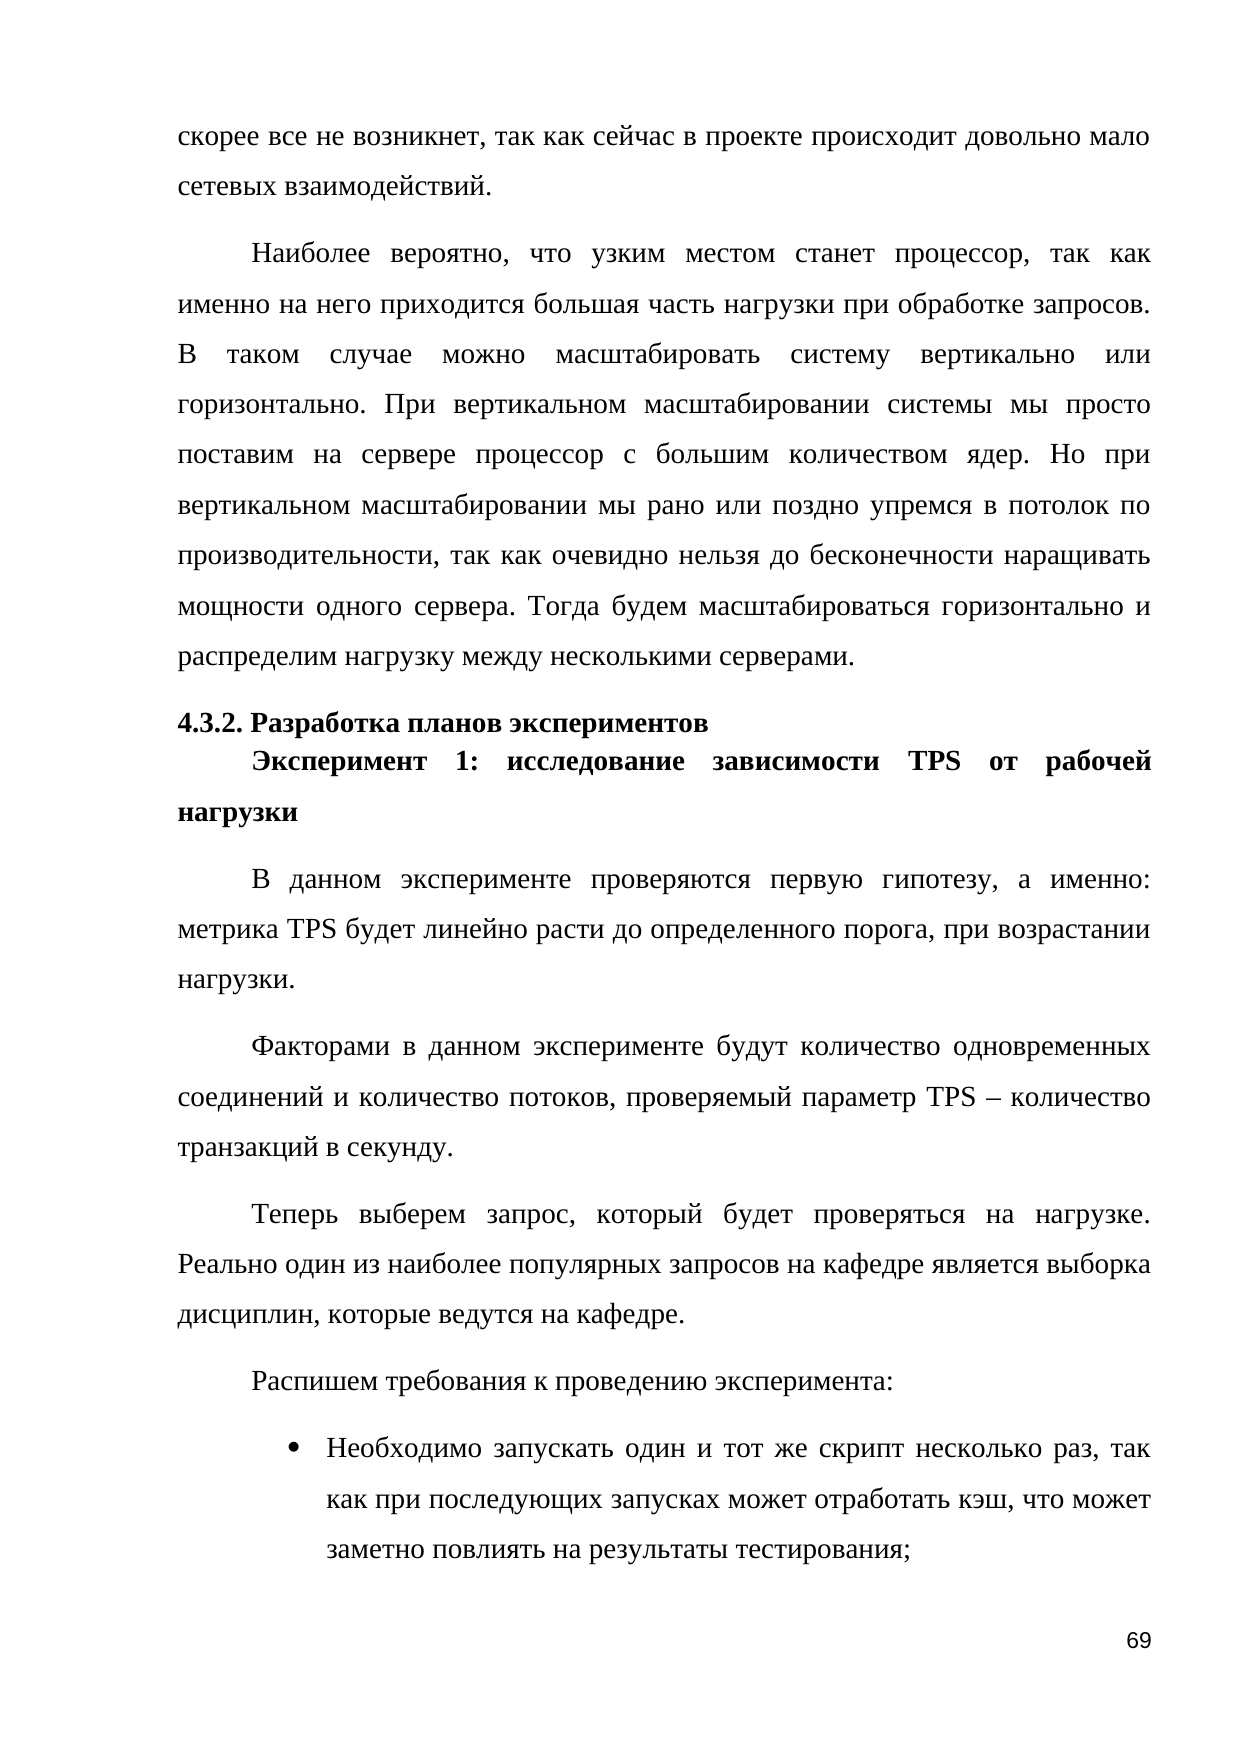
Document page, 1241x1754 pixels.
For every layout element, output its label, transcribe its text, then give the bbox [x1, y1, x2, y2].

subtitle 4.3.2. Разработка планов экспериментов [177, 705, 1152, 738]
text Наиболее вероятно, что узким местом станет процессор, так как именно на него приходится большая часть нагрузки при обработке запросов. В таком случае можно масштабировать систему вертикально или горизонтально. При вертикальном масштабировании системы мы просто поставим на сервере процессор с большим количеством ядер. Но при вертикальном масштабировании мы рано или поздно упремся в потолок по производительности, так как очевидно нельзя до бесконечности наращивать мощности одного сервера. Тогда будем масштабироваться горизонтально и распределим нагрузку между несколькими серверами. [177, 235, 1152, 671]
text В данном эксперименте проверяются первую гипотезу, а именно: метрика TPS будет линейно расти до определенного порога, при возрастании нагрузки. [177, 861, 1152, 995]
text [177, 118, 1152, 202]
text Распишем требования к проведению эксперимента: [177, 1363, 1152, 1397]
text Теперь выберем запрос, который будет проверяться на нагрузке. Реально один из наиболее популярных запросов на кафедре является выборка дисциплин, которые ведутся на кафедре. [177, 1196, 1152, 1330]
text Эксперимент 1: исследование зависимости TPS от рабочей нагрузки [177, 743, 1152, 827]
text Факторами в данном эксперименте будут количество одновременных соединений и количество потоков, проверяемый параметр TPS – количество транзакций в секунду. [177, 1028, 1152, 1162]
list Необходимо запускать один и тот же скрипт несколько раз, так как при последующих запусках может отработать кэш, что может заметно повлиять на результаты тестирования; [288, 1431, 1152, 1565]
